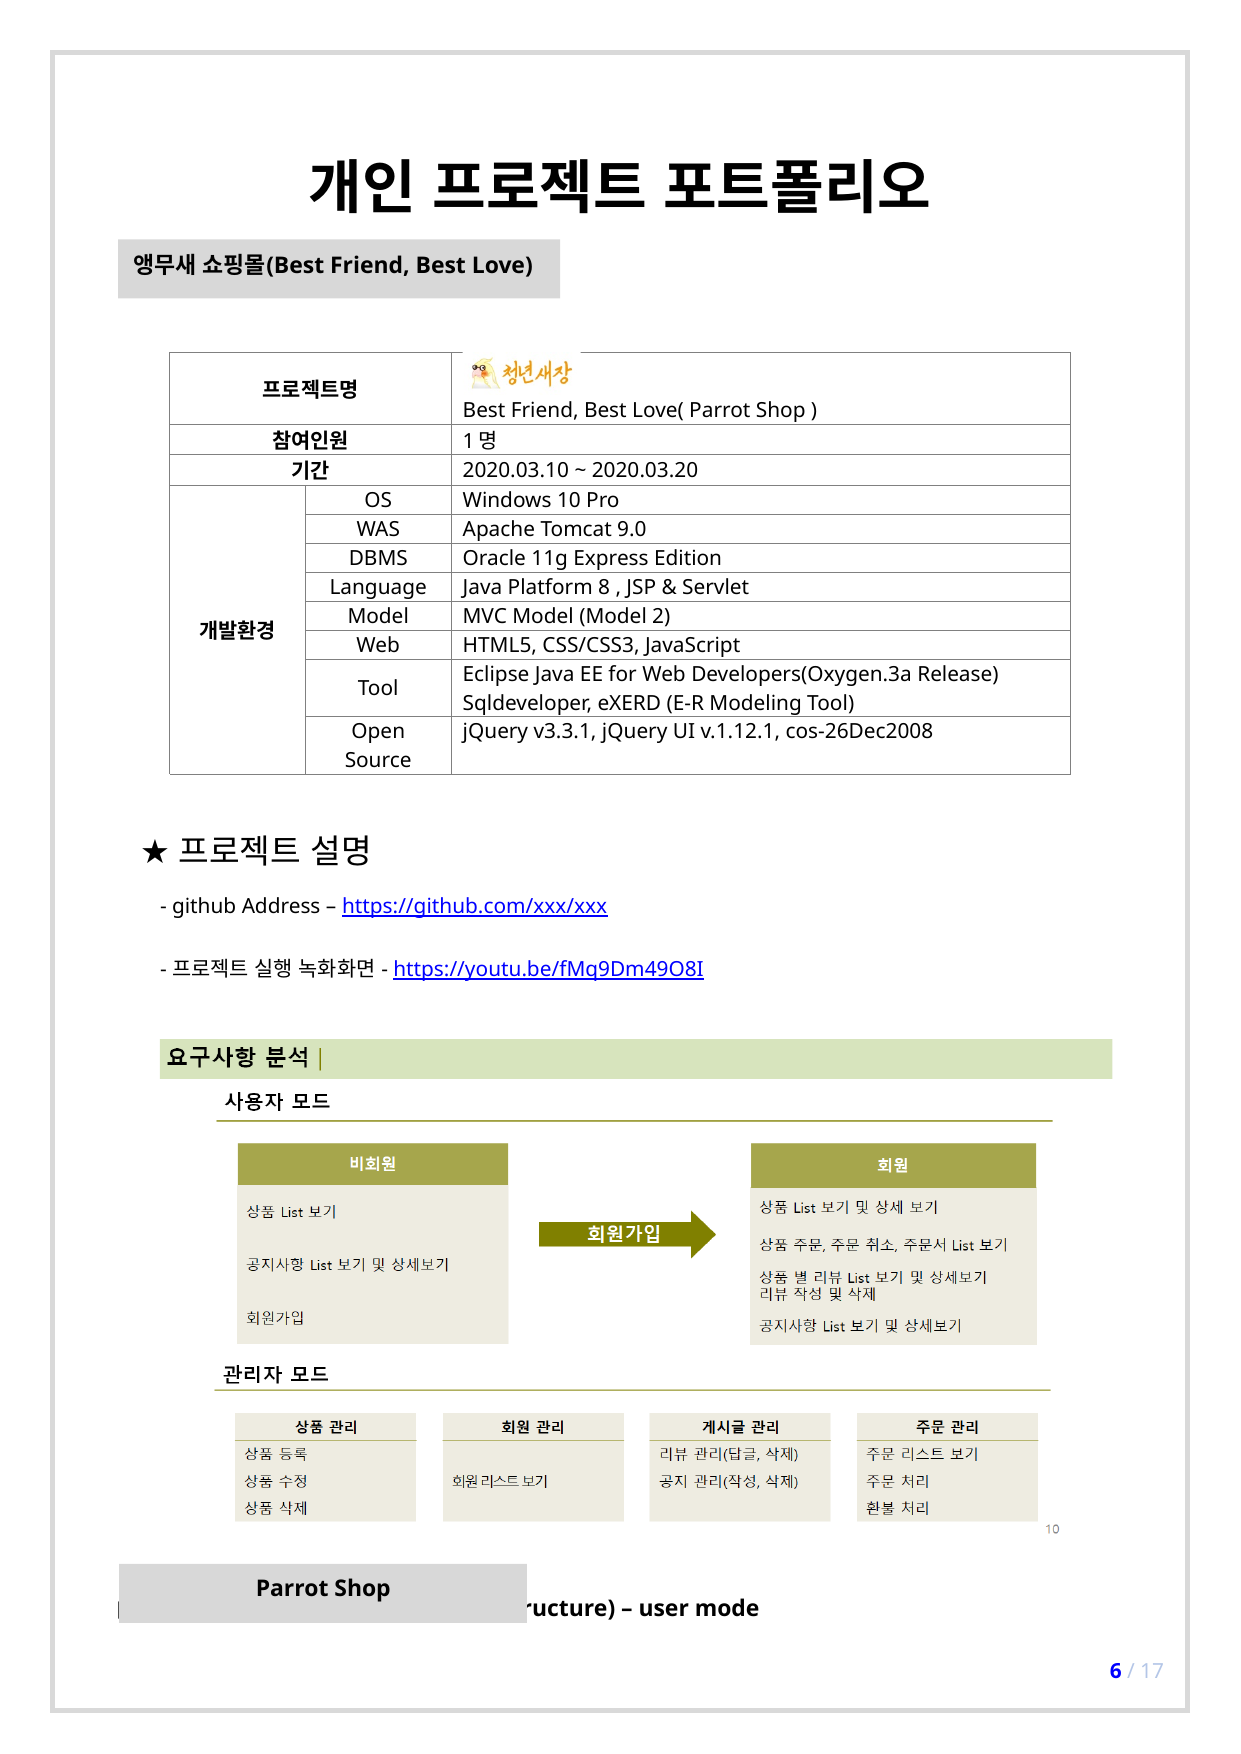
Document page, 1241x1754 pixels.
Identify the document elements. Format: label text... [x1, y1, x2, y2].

table_cell 개발환경 [170, 486, 305, 773]
table_cell Java Platform 8 , JSP & Servlet [452, 573, 1070, 601]
table_cell OS [306, 486, 451, 514]
table_cell Eclipse Java EE for Web Developers(Oxygen.3a Release) Sqldeveloper, eXERD (E-R Modeling Tool) [452, 660, 1070, 716]
text ▶ 작업분할구조도(Work Breakdown Structure) – user mode [118, 1588, 1122, 1625]
picture [462, 352, 581, 395]
table_header 프로젝트명 [170, 353, 451, 423]
table_cell MVC Model (Model 2) [452, 602, 1070, 630]
text ★ 프로젝트 설명 [118, 812, 1122, 887]
table_cell Web [306, 631, 451, 659]
table_header Best Friend, Best Love( Parrot Shop ) [452, 353, 1070, 423]
table_cell Tool [306, 660, 451, 716]
table_cell HTML5, CSS/CSS3, JavaScript [452, 631, 1070, 659]
text 개인 프로젝트 포트폴리오 [118, 127, 1122, 239]
table_cell Open Source [306, 717, 451, 773]
text - github Address – https://github.com/xxx/xxx [118, 887, 1122, 924]
table_cell jQuery v3.3.1, jQuery UI v.1.12.1, cos-26Dec2008 [452, 717, 1070, 773]
table_cell WAS [306, 515, 451, 543]
table_cell DBMS [306, 544, 451, 572]
text - 프로젝트 실행 녹화화면 - https://youtu.be/fMq9Dm49O8I [160, 952, 1122, 983]
table_cell 1명 [452, 425, 1070, 454]
picture [159, 1039, 1113, 1551]
table_cell Apache Tomcat 9.0 [452, 515, 1070, 543]
table_cell Windows 10 Pro [452, 486, 1070, 514]
table_cell Language [306, 573, 451, 601]
table_cell 2020.03.10 ~ 2020.03.20 [452, 455, 1070, 485]
table_cell 기간 [170, 455, 451, 485]
table_cell 참여인원 [170, 425, 451, 454]
table_cell Model [306, 602, 451, 630]
table_cell Oracle 11g Express Edition [452, 544, 1070, 572]
